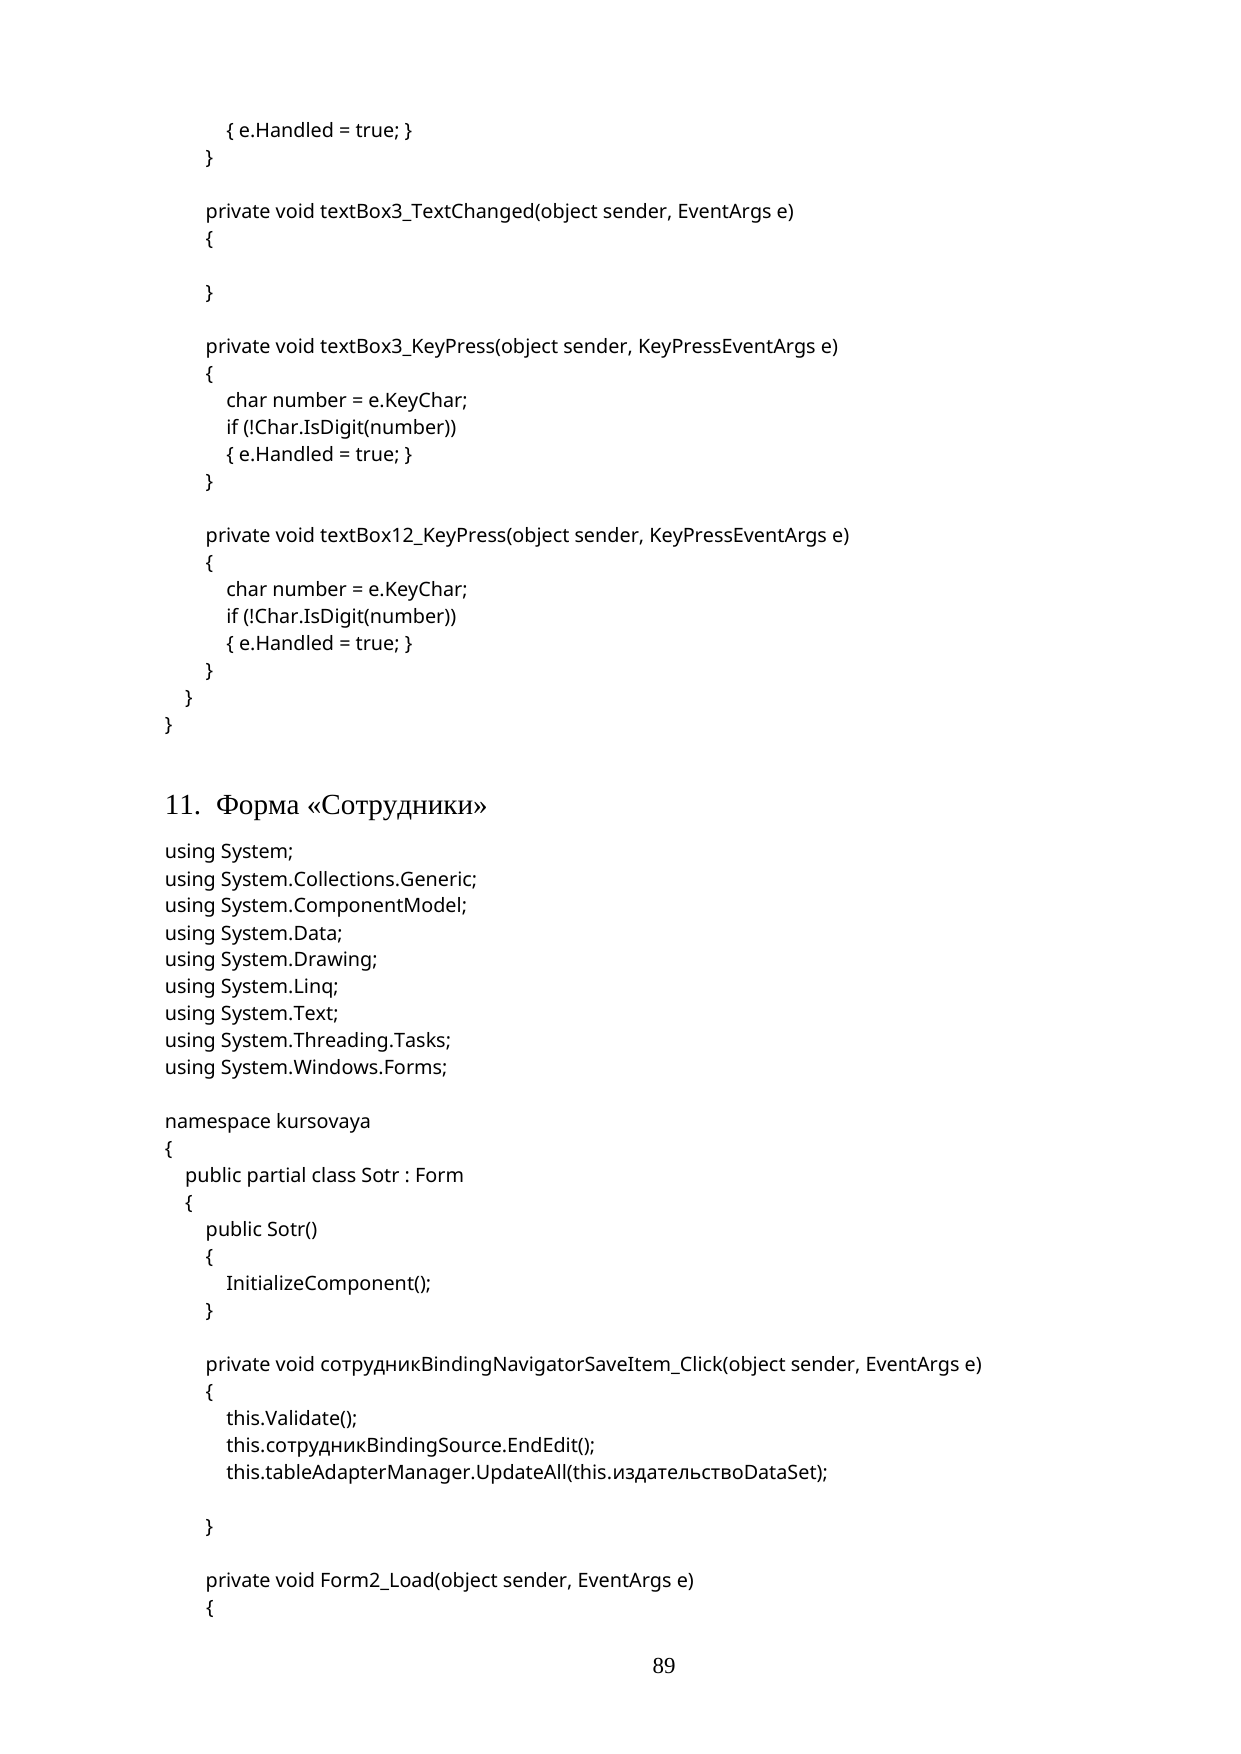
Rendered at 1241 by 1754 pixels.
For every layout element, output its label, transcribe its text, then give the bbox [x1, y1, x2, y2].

list Форма «Сотрудники» [164, 787, 1163, 821]
text } [164, 710, 1163, 737]
text using System.Drawing; [164, 946, 1163, 973]
text this.tableAdapterManager.UpdateAll(this.издательствоDataSet); [164, 1458, 1163, 1485]
text public partial class Sotr : Form [164, 1162, 1163, 1188]
text { [164, 548, 1163, 575]
text using System.Threading.Tasks; [164, 1027, 1163, 1054]
text { [164, 1188, 1163, 1216]
text { e.Handled = true; } [164, 629, 1163, 656]
text using System.Windows.Forms; [164, 1054, 1163, 1081]
text InitializeComponent(); [164, 1269, 1163, 1296]
text char number = e.KeyChar; [164, 575, 1163, 602]
text private void сотрудникBindingNavigatorSaveItem_Click(object sender, EventArgs e) [164, 1350, 1163, 1377]
text } [164, 1512, 1163, 1539]
text { e.Handled = true; } [164, 117, 1163, 144]
text private void textBox12_KeyPress(object sender, KeyPressEventArgs e) [164, 521, 1163, 548]
text private void Form2_Load(object sender, EventArgs e) [164, 1566, 1163, 1593]
text private void textBox3_KeyPress(object sender, KeyPressEventArgs e) [164, 332, 1163, 359]
text } [164, 683, 1163, 710]
text { [164, 359, 1163, 386]
text if (!Char.IsDigit(number)) [164, 413, 1163, 440]
text using System.ComponentModel; [164, 892, 1163, 919]
text } [164, 1296, 1163, 1323]
text { [164, 1134, 1163, 1162]
text { e.Handled = true; } [164, 440, 1163, 467]
text public Sotr() [164, 1216, 1163, 1242]
text { [164, 1242, 1163, 1269]
text using System.Data; [164, 919, 1163, 946]
text } [164, 467, 1163, 494]
text { [164, 224, 1163, 252]
text using System.Collections.Generic; [164, 865, 1163, 892]
text if (!Char.IsDigit(number)) [164, 602, 1163, 629]
text char number = e.KeyChar; [164, 386, 1163, 413]
text this.Validate(); [164, 1404, 1163, 1431]
text { [164, 1593, 1163, 1620]
text private void textBox3_TextChanged(object sender, EventArgs e) [164, 198, 1163, 224]
text using System.Linq; [164, 973, 1163, 1000]
text namespace kursovaya [164, 1108, 1163, 1134]
text using System.Text; [164, 1000, 1163, 1027]
text } [164, 278, 1163, 306]
text using System; [164, 838, 1163, 865]
text } [164, 144, 1163, 171]
text } [164, 656, 1163, 683]
text { [164, 1377, 1163, 1404]
text this.сотрудникBindingSource.EndEdit(); [164, 1431, 1163, 1458]
